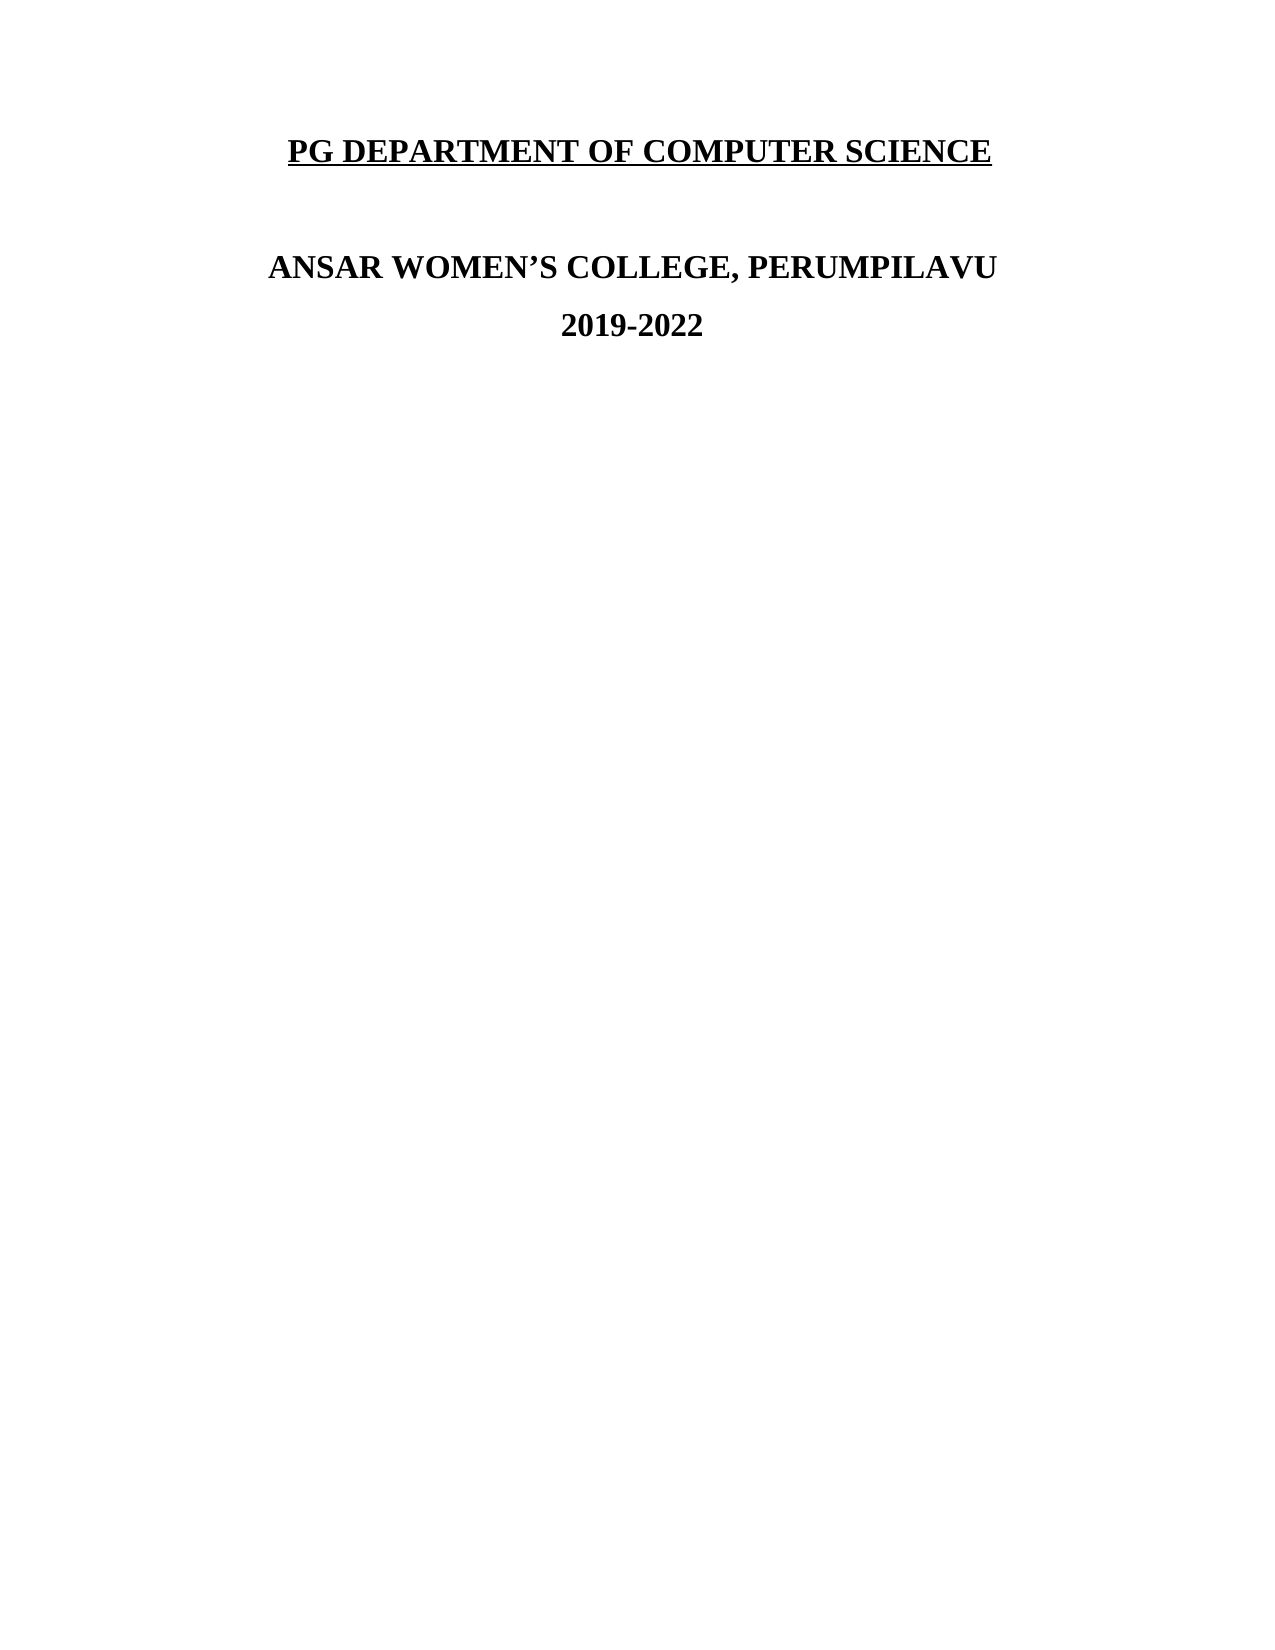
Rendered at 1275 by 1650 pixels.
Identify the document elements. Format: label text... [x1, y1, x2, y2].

text ANSAR WOMEN’S COLLEGE, PERUMPILAVU 2019-2022 [268, 248, 998, 344]
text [121, 131, 1154, 169]
